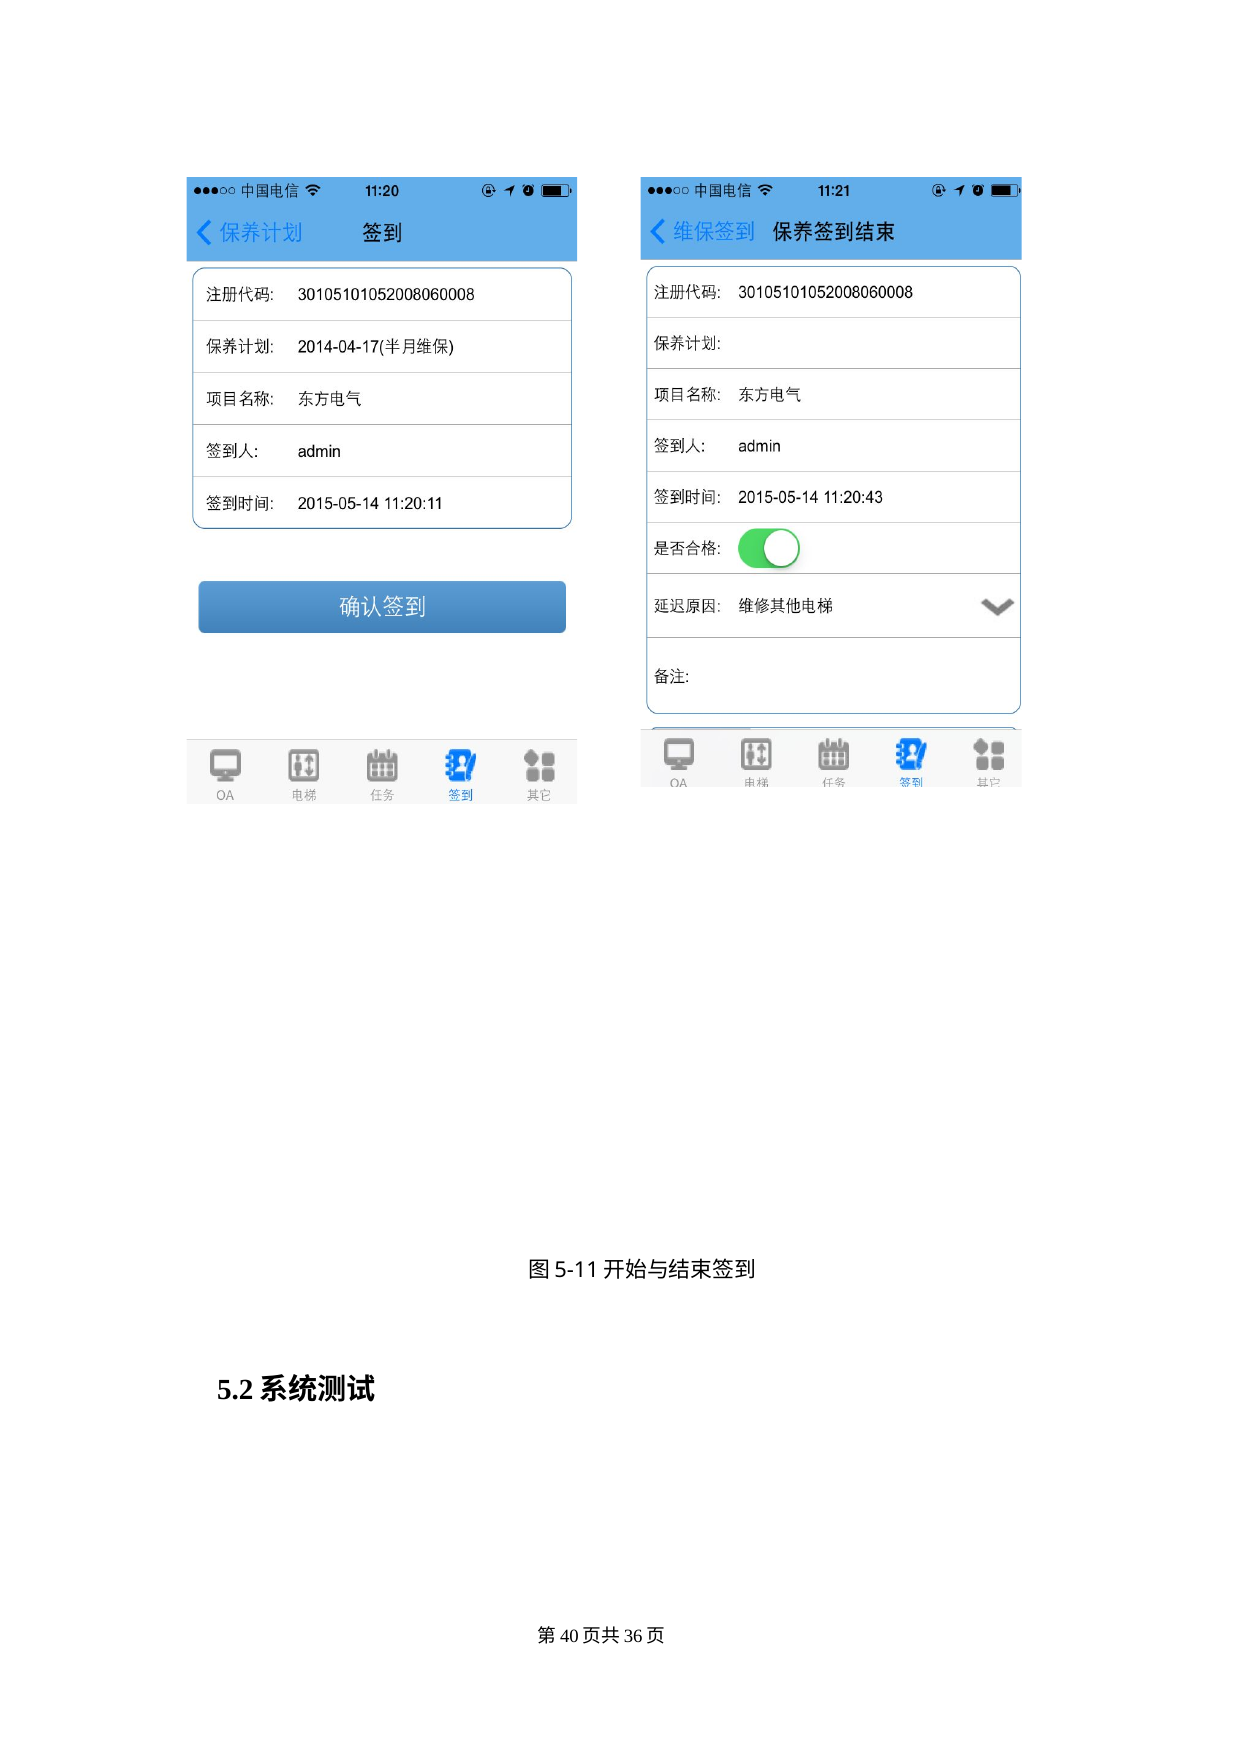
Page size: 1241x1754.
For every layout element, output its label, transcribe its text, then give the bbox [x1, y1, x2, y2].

text 图5-11开始与结束签到 [231, 1251, 1053, 1284]
picture [186, 177, 578, 804]
picture [640, 177, 1023, 786]
text 5.2系统测试 [217, 1352, 1053, 1420]
